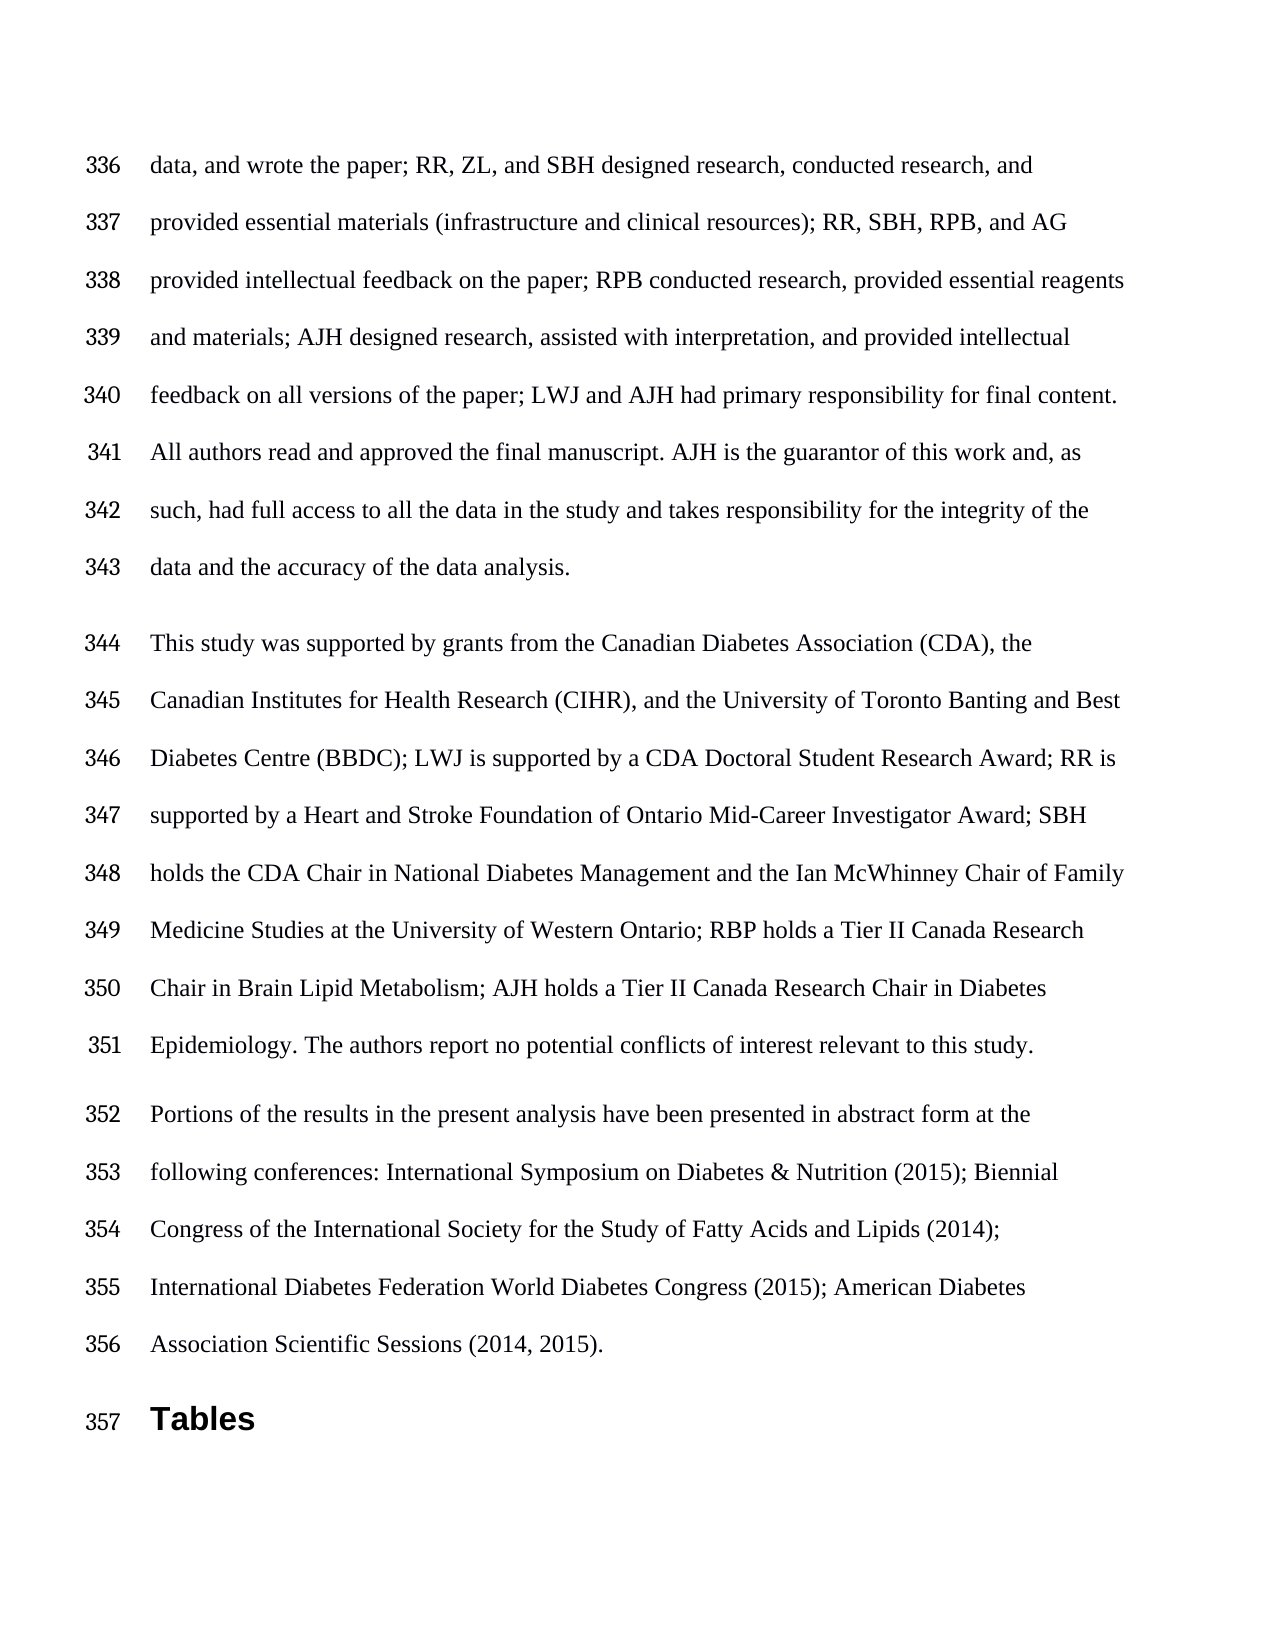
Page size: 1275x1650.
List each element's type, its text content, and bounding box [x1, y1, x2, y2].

text This study was supported by grants from the Canadian Diabetes Association (CDA), the Canadian Institutes for Health Research (CIHR), and the University of Toronto Banting and Best Diabetes Centre (BBDC); LWJ is supported by a CDA Doctoral Student Research Award; RR is supported by a Heart and Stroke Foundation of Ontario Mid-Career Investigator Award; SBH holds the CDA Chair in National Diabetes Management and the Ian McWhinney Chair of Family Medicine Studies at the University of Western Ontario; RBP holds a Tier II Canada Research Chair in Brain Lipid Metabolism; AJH holds a Tier II Canada Research Chair in Diabetes Epidemiology. The authors report no potential conflicts of interest relevant to this study. [150, 628, 1125, 1059]
text Portions of the results in the present analysis have been presented in abstract form at the following conferences: International Symposium on Diabetes & Nutrition (2015); Biennial Congress of the International Society for the Study of Fatty Acids and Lipids (2014); International Diabetes Federation World Diabetes Congress (2015); American Diabetes Association Scientific Sessions (2014, 2015). [150, 1099, 1125, 1358]
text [150, 150, 1125, 581]
subtitle Tables [150, 1399, 1125, 1437]
